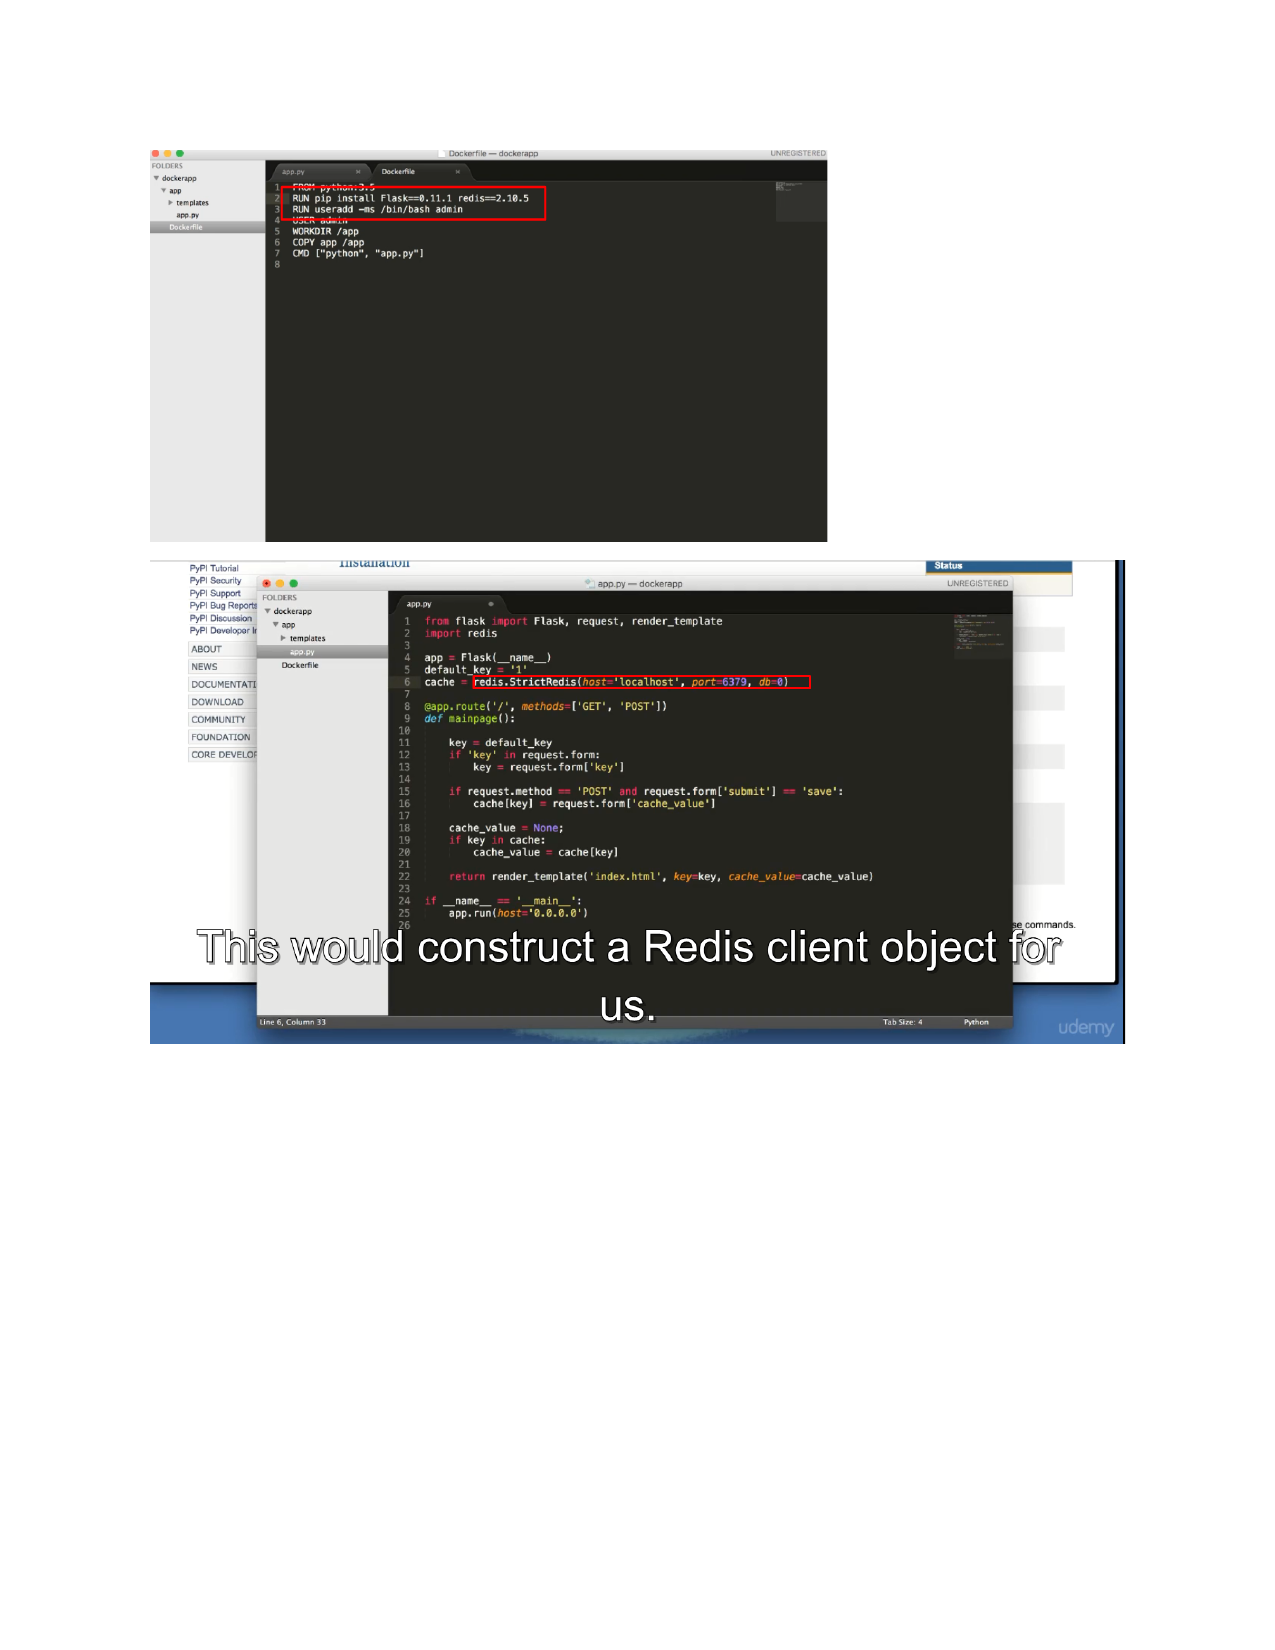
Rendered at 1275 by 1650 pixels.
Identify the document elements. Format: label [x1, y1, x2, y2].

picture [150, 560, 1125, 1044]
picture [150, 150, 828, 542]
